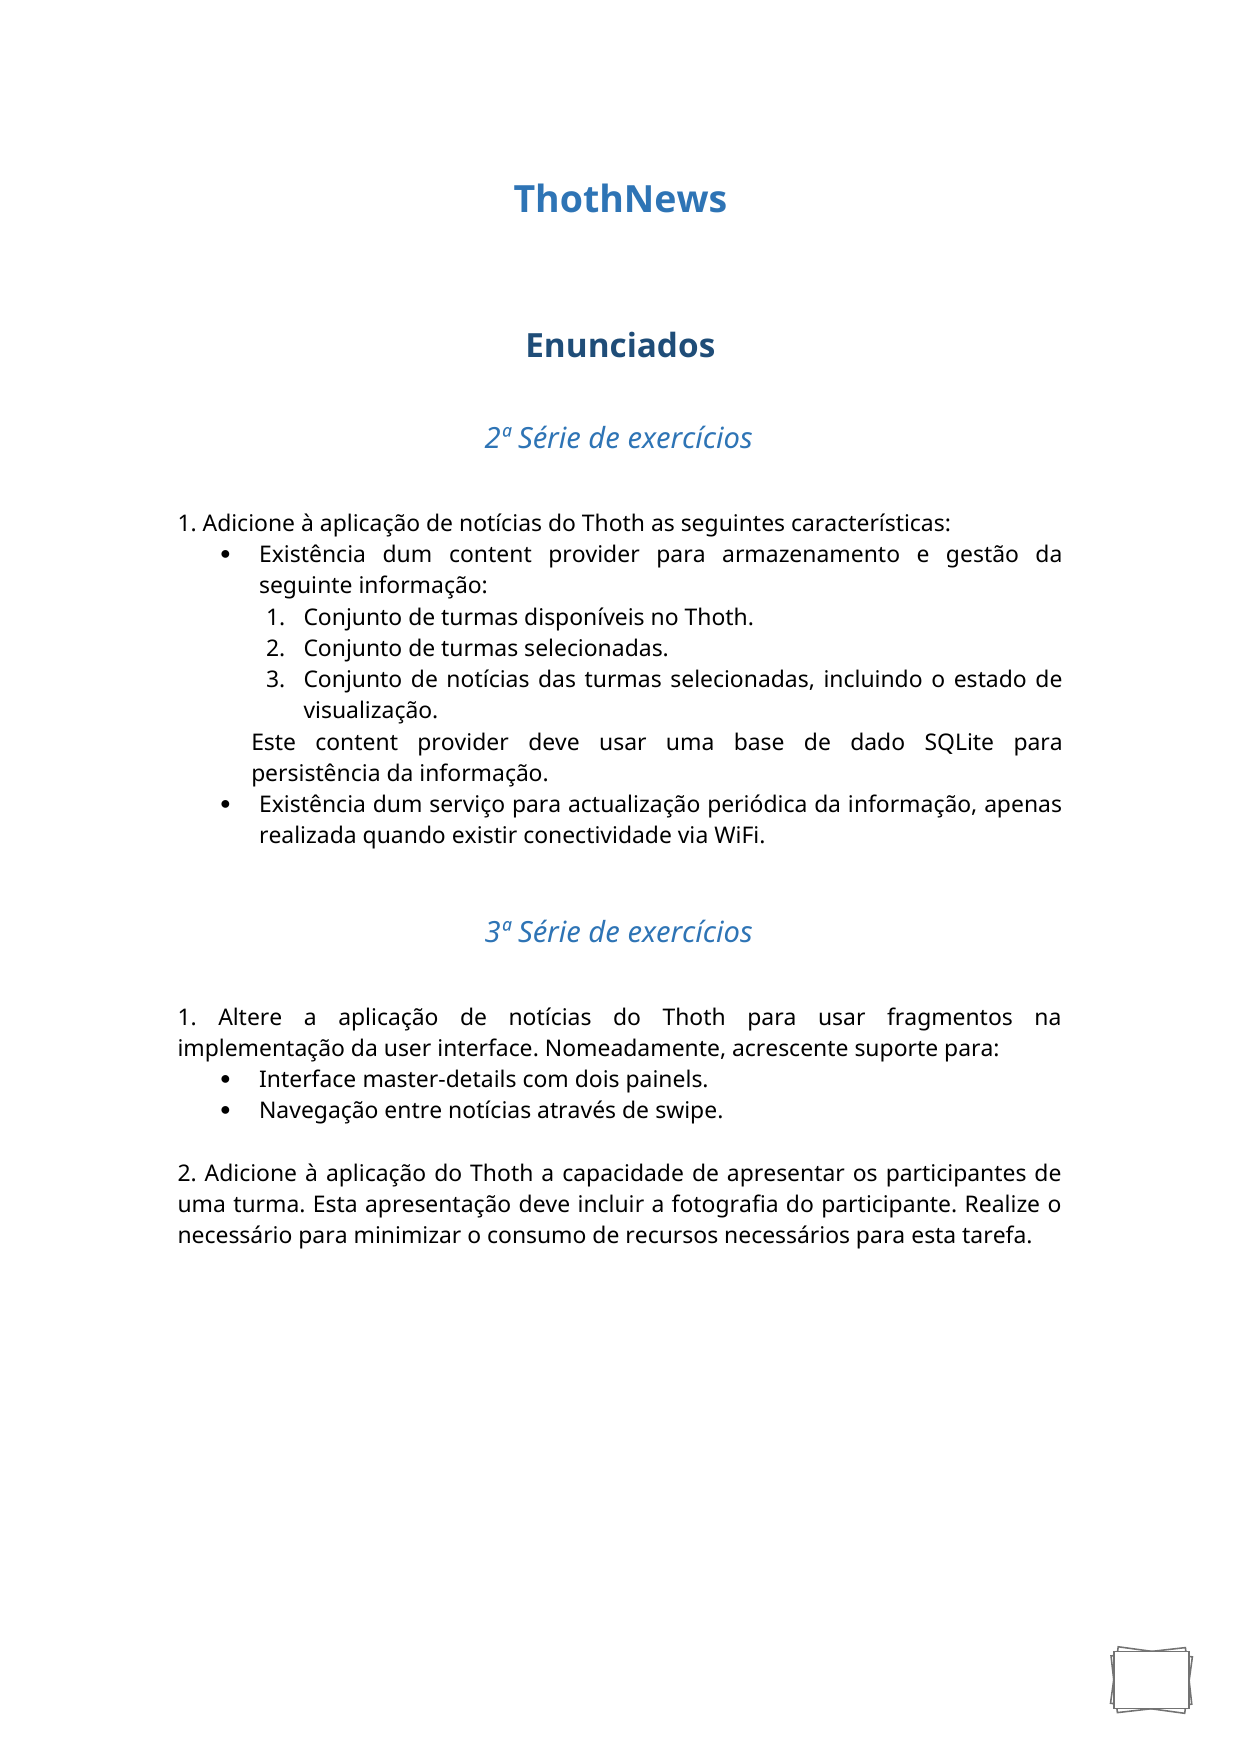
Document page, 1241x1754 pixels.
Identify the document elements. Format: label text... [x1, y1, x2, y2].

text 2. Adicione à aplicação do Thoth a capacidade de apresentar os participantes de uma turma. Esta apresentação deve incluir a fotografia do participante. Realize o necessário para minimizar o consumo de recursos necessários para esta tarefa. [177, 1157, 1063, 1251]
subtitle 2ª Série de exercícios [177, 417, 1063, 457]
list Interface master-details com dois painels. [221, 1063, 1063, 1094]
list Navegação entre notícias através de swipe. [221, 1094, 1063, 1126]
list Existência dum content provider para armazenamento e gestão da seguinte informação: [221, 538, 1063, 601]
list Conjunto de turmas selecionadas. [266, 632, 1063, 663]
subtitle 3ª Série de exercícios [177, 911, 1063, 951]
list Conjunto de notícias das turmas selecionadas, incluindo o estado de visualização. [266, 663, 1063, 726]
subtitle Enunciados [177, 321, 1063, 367]
text 1. Adicione à aplicação de notícias do Thoth as seguintes características: [177, 507, 1063, 538]
text Este content provider deve usar uma base de dado SQLite para persistência da informação. [251, 726, 1063, 788]
subtitle ThothNews [177, 173, 1063, 224]
list Existência dum serviço para actualização periódica da informação, apenas realizada quando existir conectividade via WiFi. [221, 788, 1063, 851]
text 1. Altere a aplicação de notícias do Thoth para usar fragmentos na implementação da user interface. Nomeadamente, acrescente suporte para: [177, 1001, 1063, 1063]
list Conjunto de turmas disponíveis no Thoth. [266, 601, 1063, 632]
